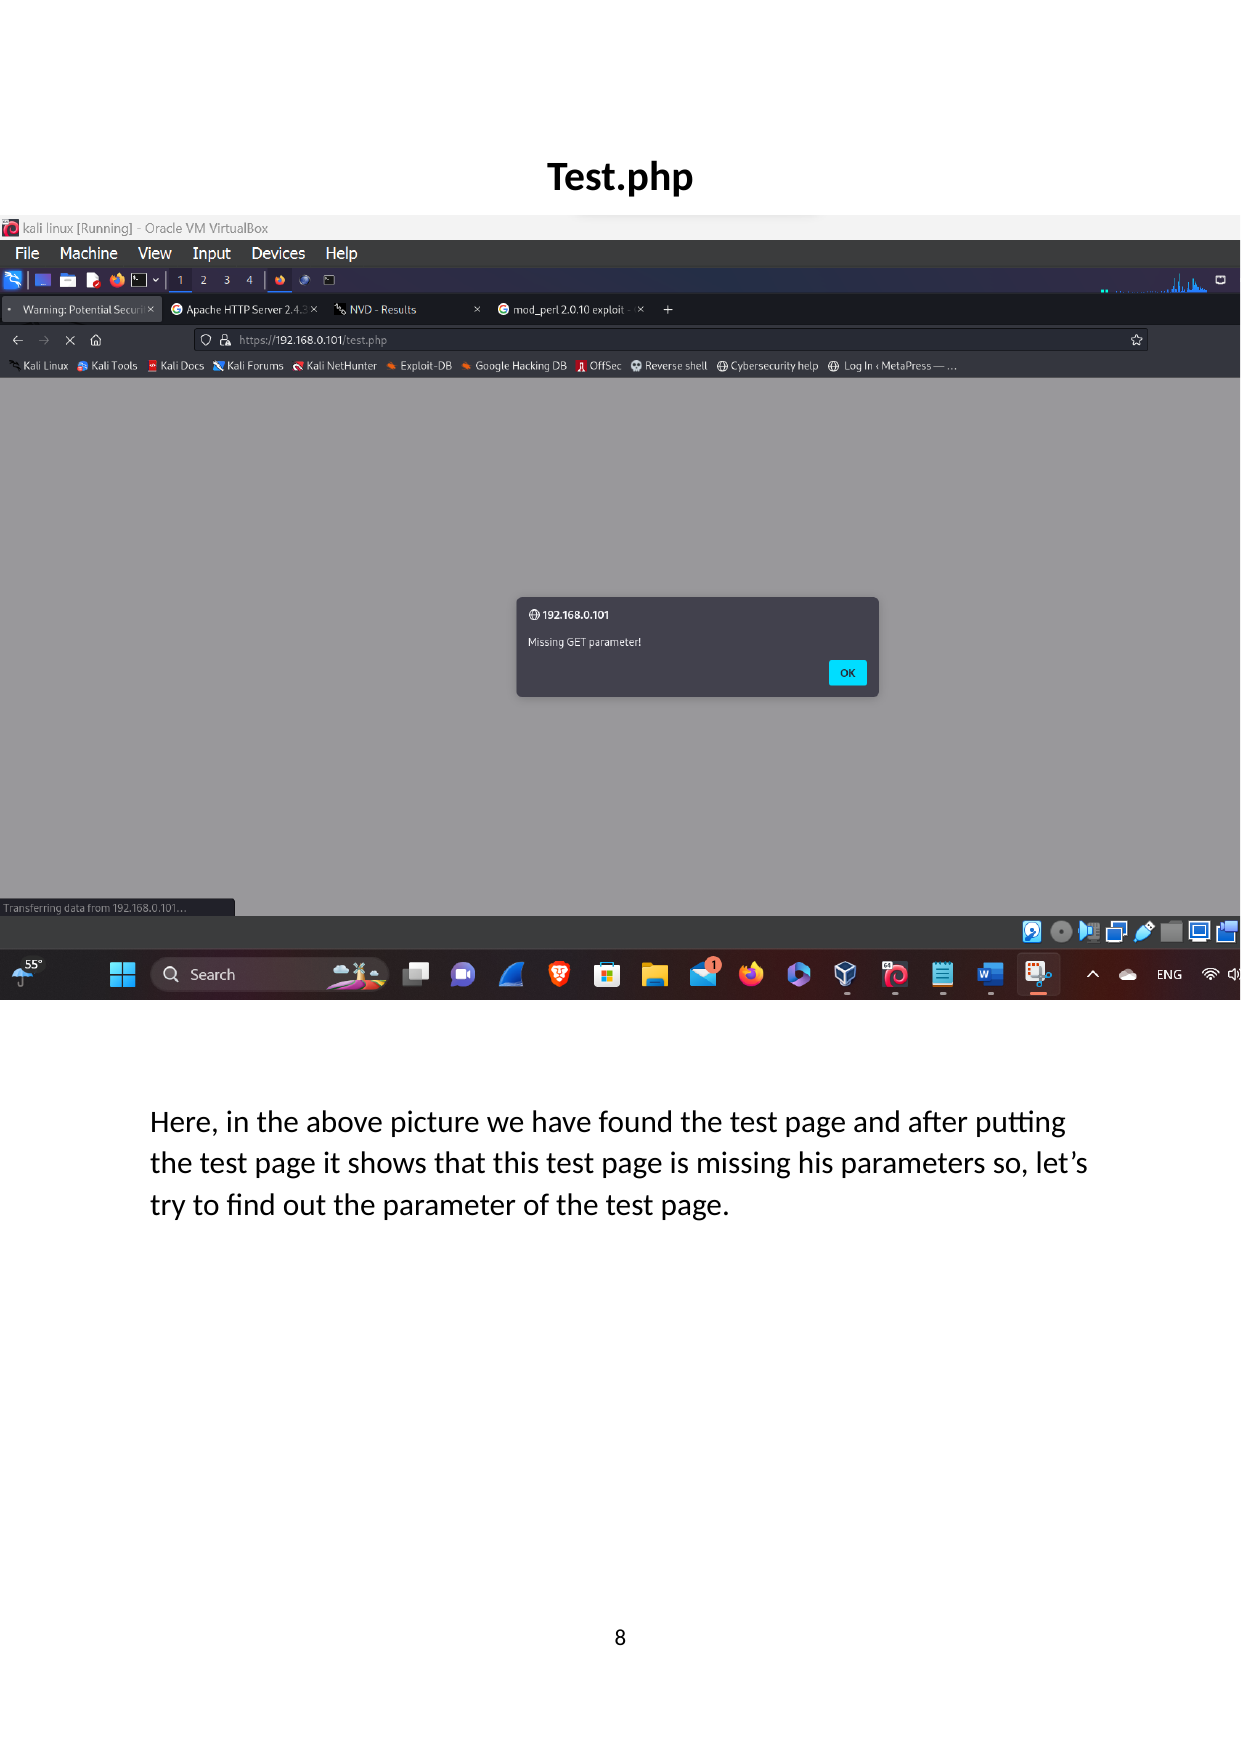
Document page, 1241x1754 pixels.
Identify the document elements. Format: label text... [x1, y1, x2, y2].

text Test.php [150, 150, 1090, 201]
picture [0, 215, 1241, 1000]
text Here, in the above picture we have found the test page and after putting the test page it shows that this test page is missing his parameters so, let’s try to find out the parameter of the test page. [150, 1102, 1090, 1223]
